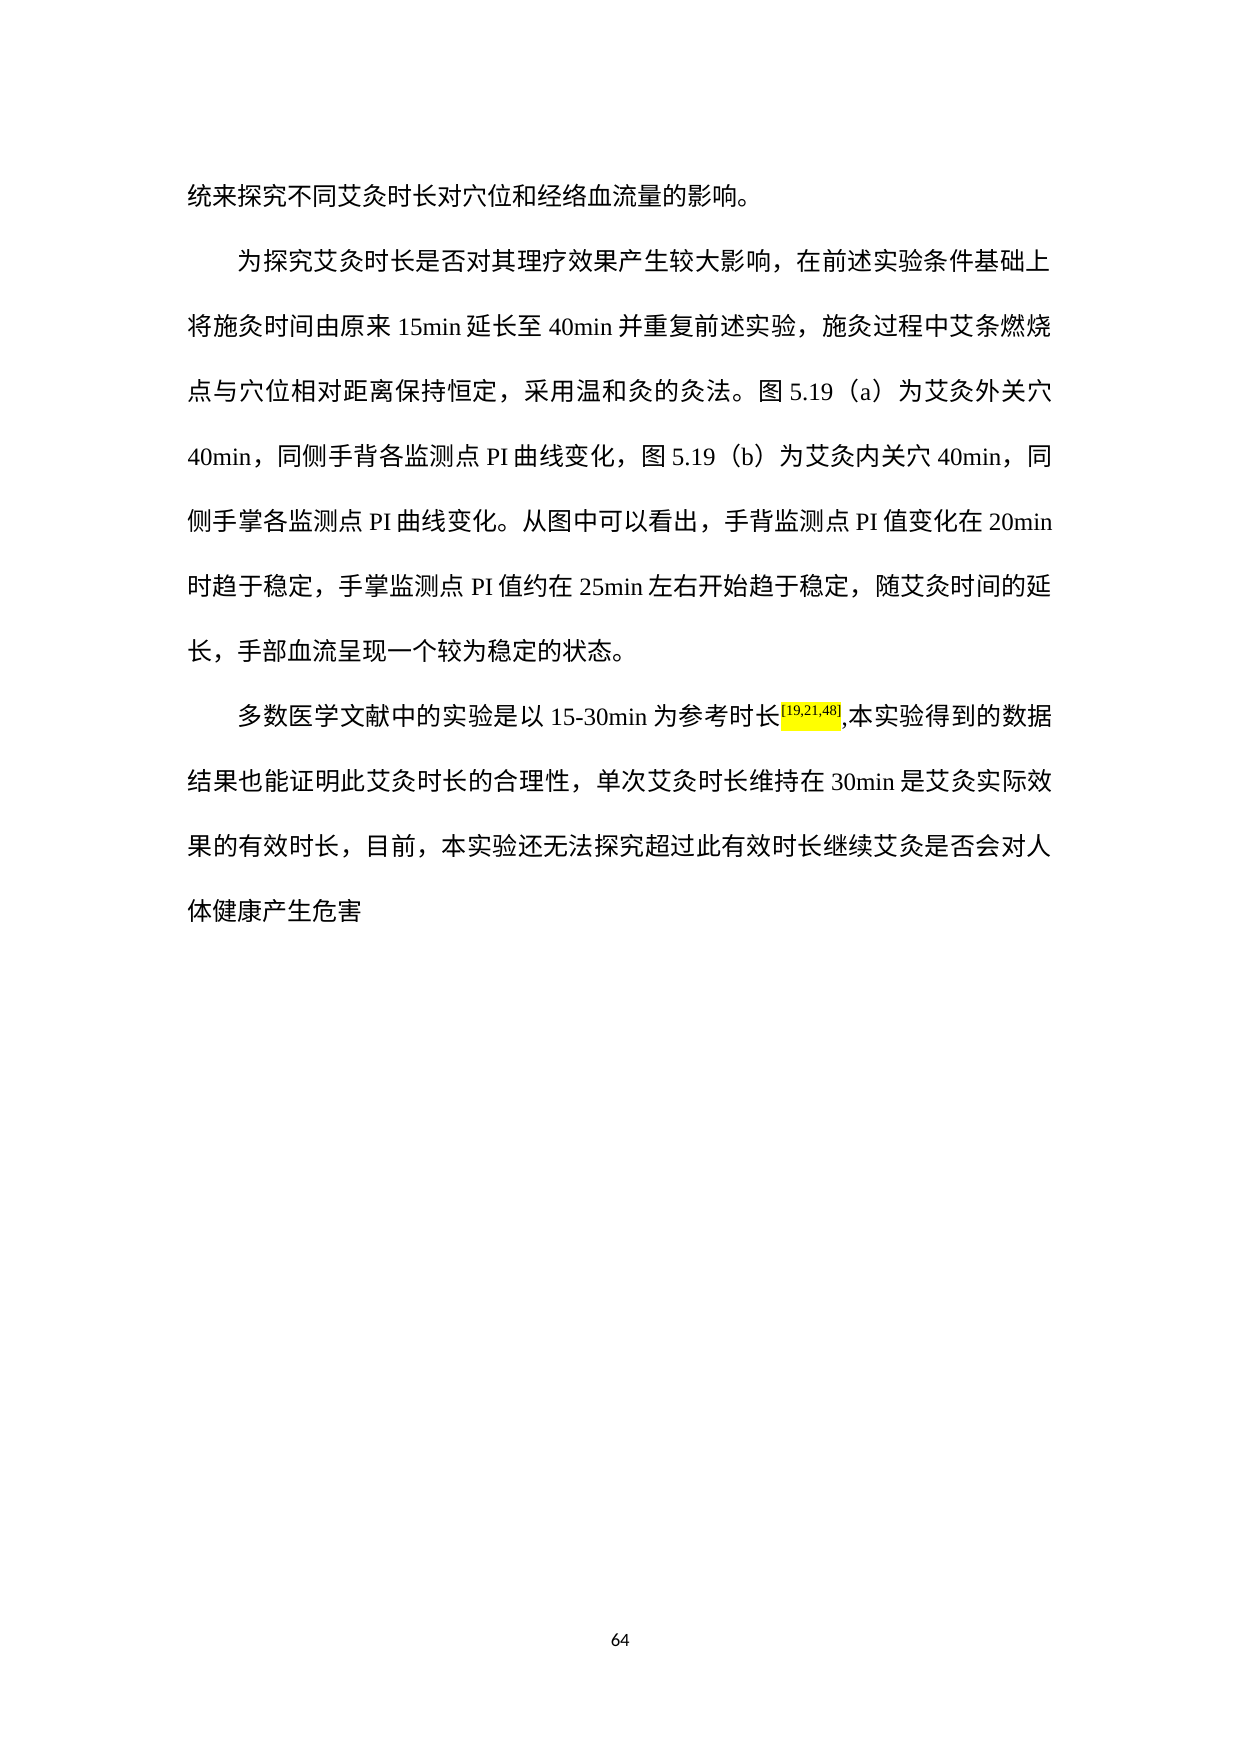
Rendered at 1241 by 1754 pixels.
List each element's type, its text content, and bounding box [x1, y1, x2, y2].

text 为探究艾灸时长是否对其理疗效果产生较大影响，在前述实验条件基础上将施灸时间由原来15min延长至40min并重复前述实验，施灸过程中艾条燃烧点与穴位相对距离保持恒定，采用温和灸的灸法。图5.19（a）为艾灸外关穴40min，同侧手背各监测点PI曲线变化，图5.19（b）为艾灸内关穴40min，同侧手掌各监测点PI曲线变化。从图中可以看出，手背监测点PI值变化在20min时趋于稳定，手掌监测点PI值约在25min左右开始趋于稳定，随艾灸时间的延长，手部血流呈现一个较为稳定的状态。 [187, 227, 1053, 682]
text 多数医学文献中的实验是以15-30min为参考时长[19,21,48],本实验得到的数据结果也能证明此艾灸时长的合理性，单次艾灸时长维持在30min是艾灸实际效果的有效时长，目前，本实验还无法探究超过此有效时长继续艾灸是否会对人体健康产生危害 [187, 682, 1053, 942]
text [187, 162, 1053, 227]
